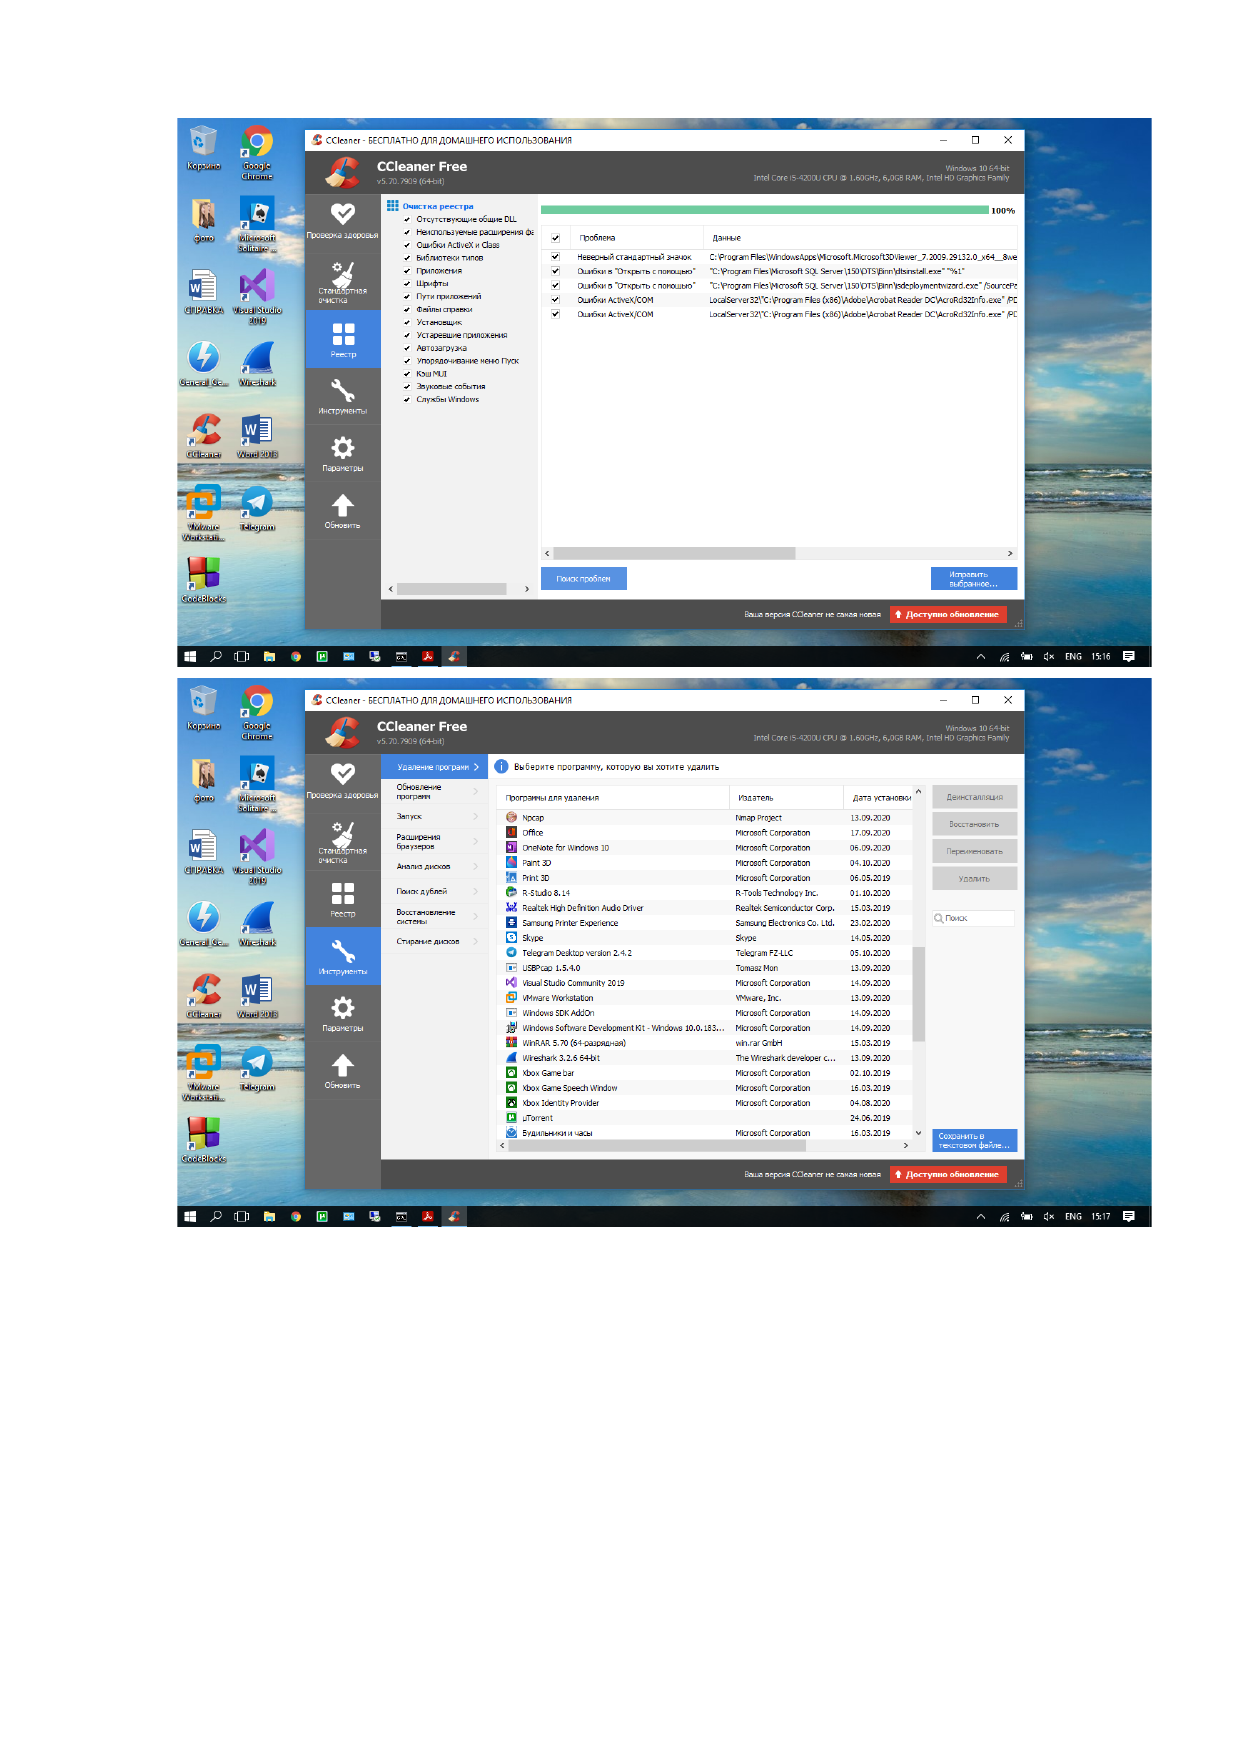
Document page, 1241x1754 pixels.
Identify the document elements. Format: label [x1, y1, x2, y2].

picture [177, 678, 1152, 1237]
picture [177, 118, 1152, 677]
